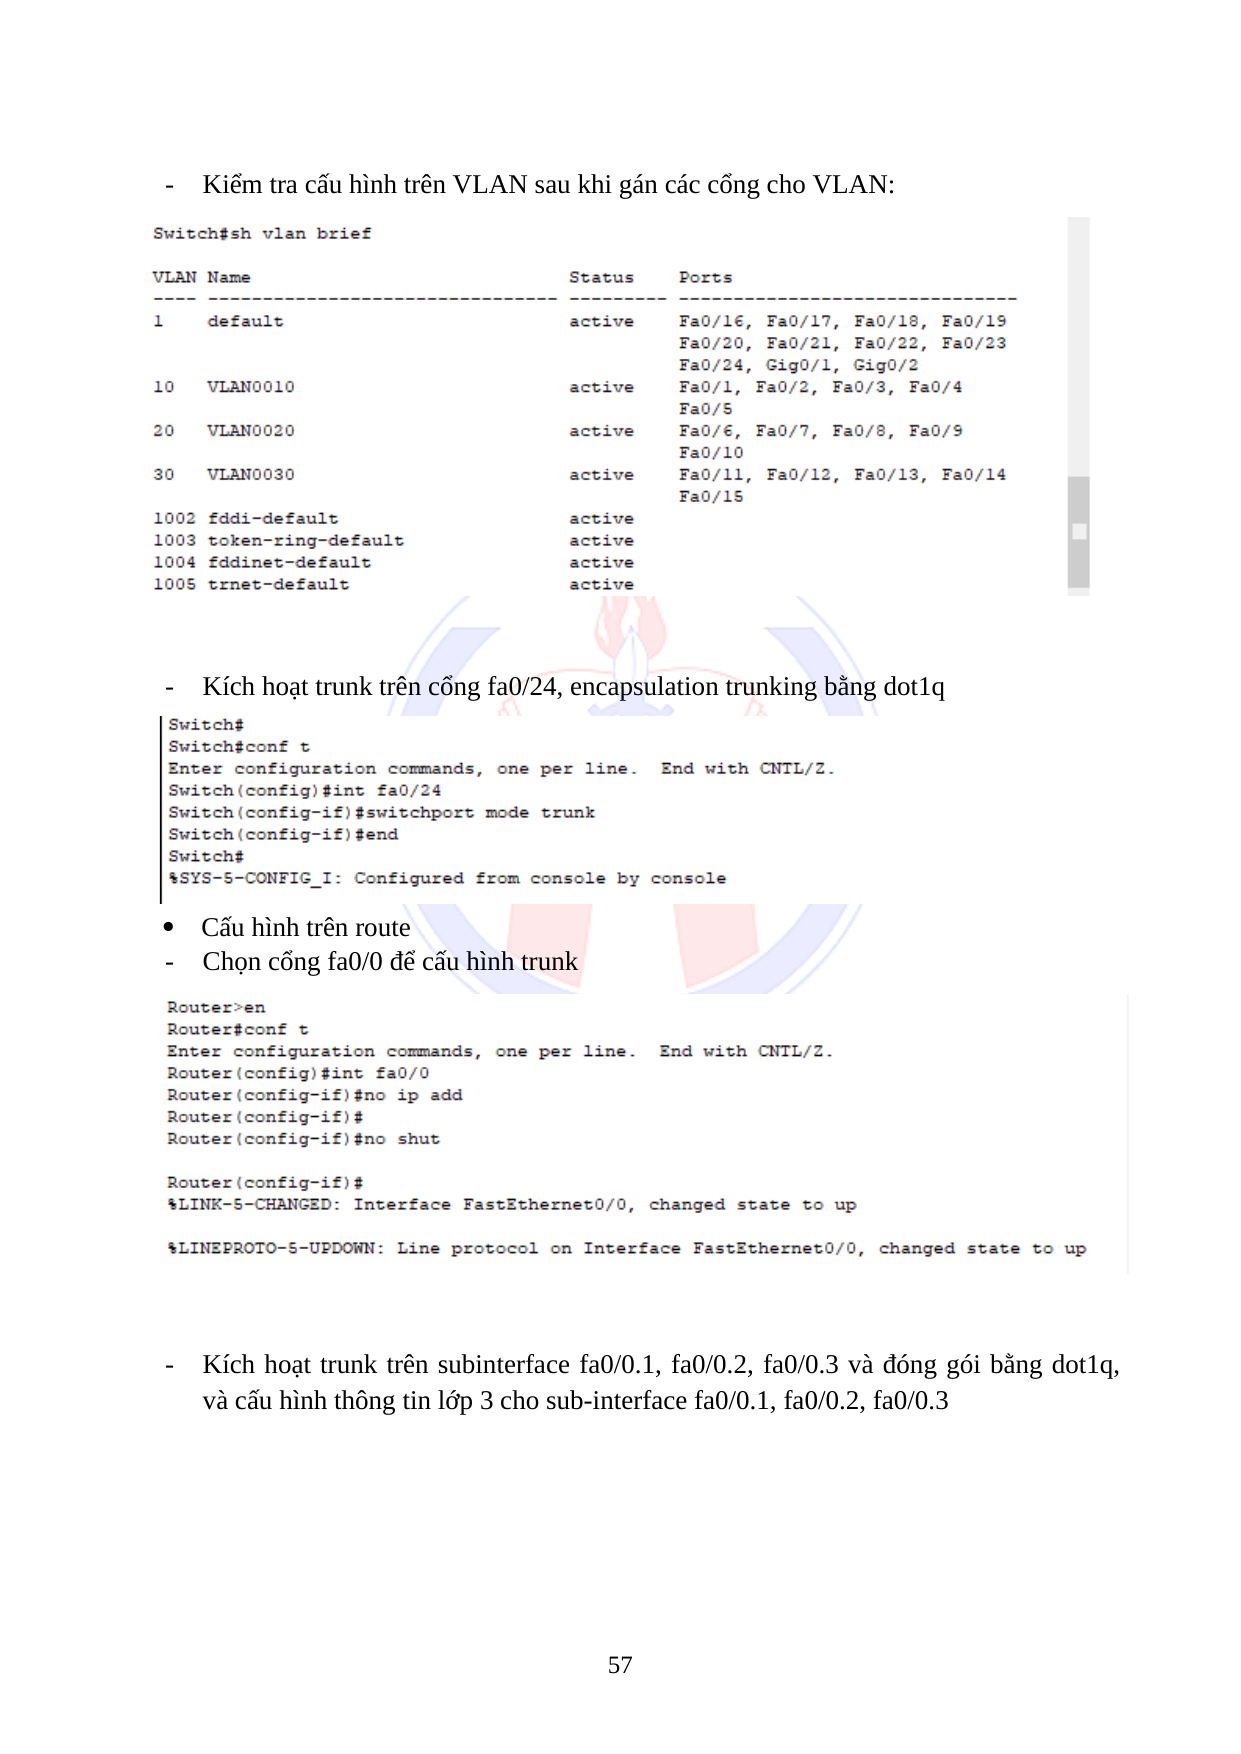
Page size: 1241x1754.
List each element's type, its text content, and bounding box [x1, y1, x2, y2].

list Kích hoạt trunk trên cổng fa0/24, encapsulation trunking bằng dot1q [165, 670, 1122, 701]
picture [159, 716, 1081, 904]
picture [150, 217, 1090, 596]
list Kiểm tra cấu hình trên VLAN sau khi gán các cổng cho VLAN: [165, 168, 1122, 199]
list Chọn cổng fa0/0 để cấu hình trunk [165, 945, 1122, 976]
list Kích hoạt trunk trên subinterface fa0/0.1, fa0/0.2, fa0/0.3 và đóng gói bằng dot1q, và cấu hình thông tin lớp 3 cho sub-interface fa0/0.1, fa0/0.2, fa0/0.3 [165, 1348, 1122, 1415]
picture [161, 994, 1129, 1274]
